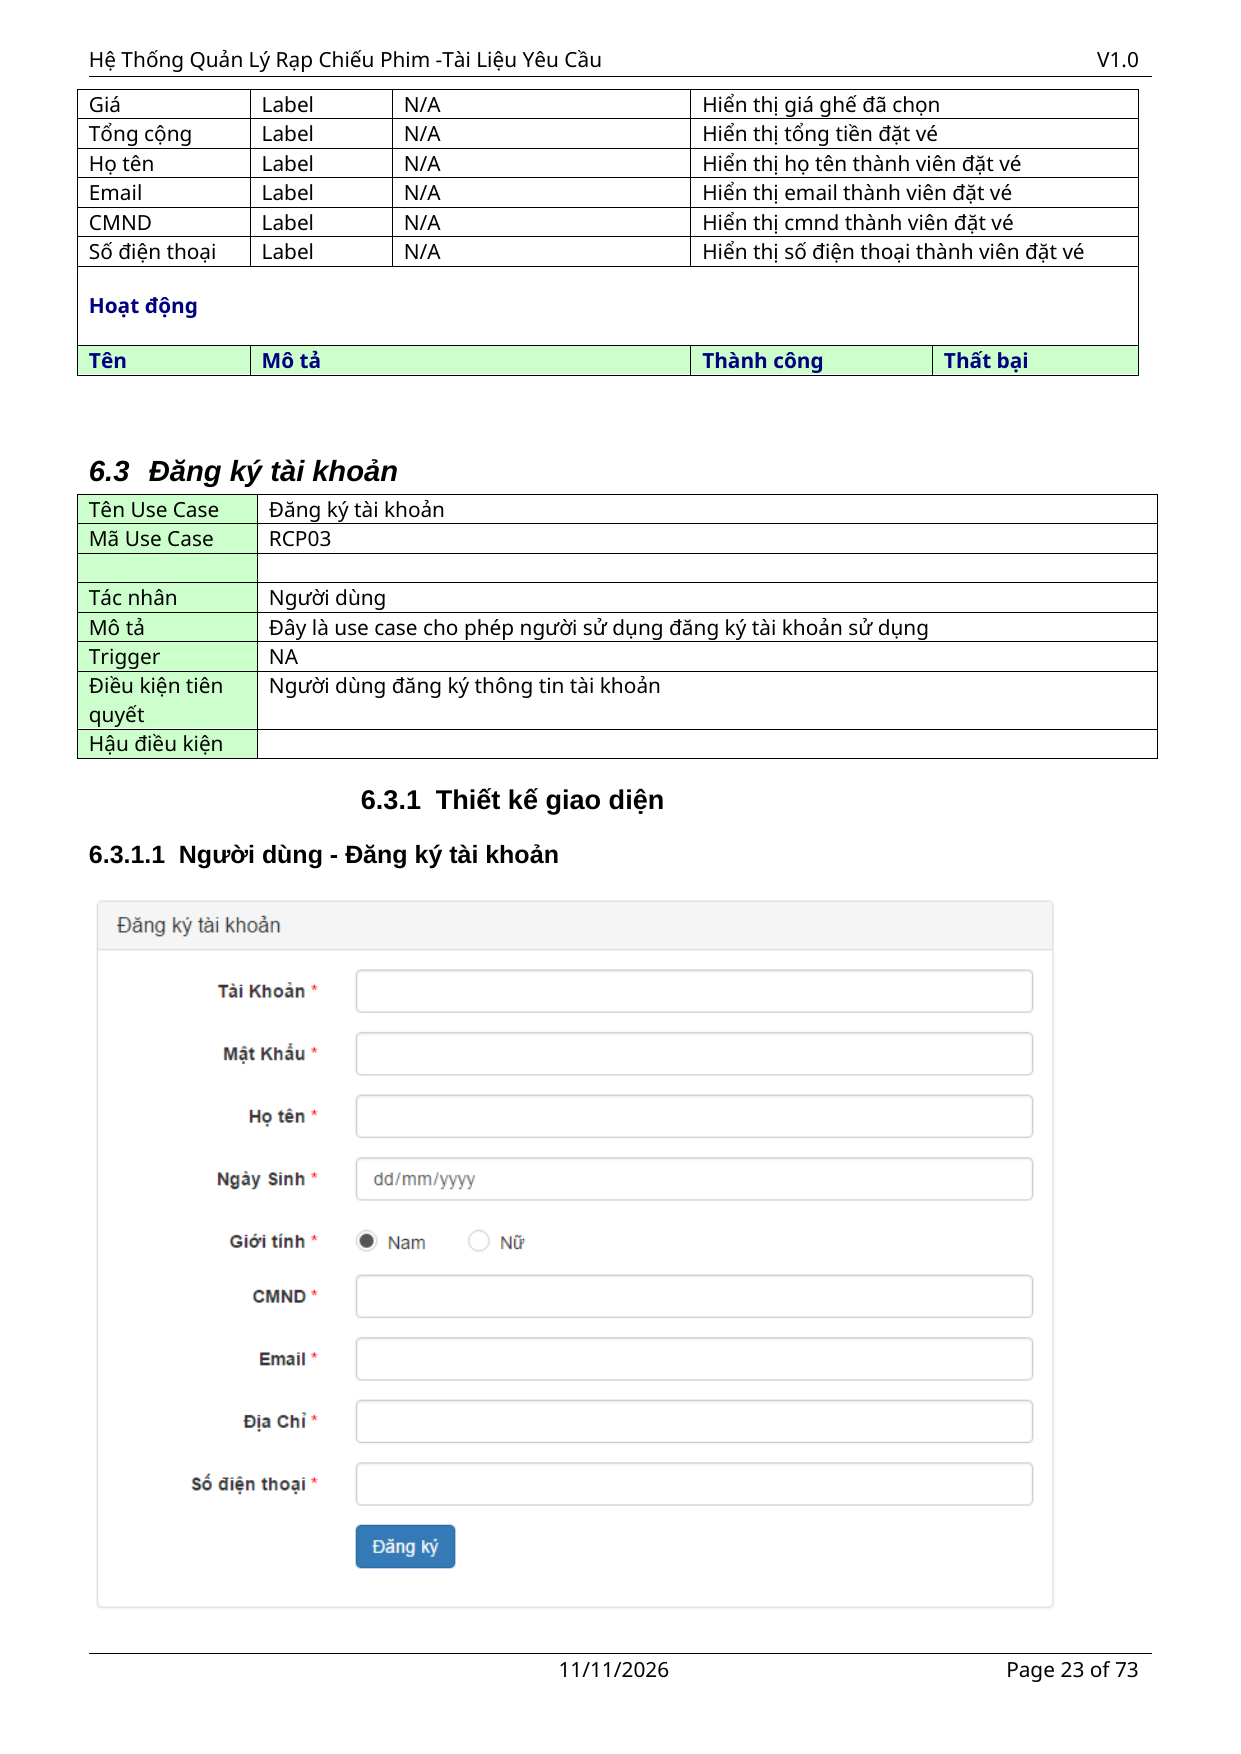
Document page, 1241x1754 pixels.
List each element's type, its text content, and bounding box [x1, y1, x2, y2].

table_cell Họ tên [78, 149, 250, 177]
table_cell Label [251, 119, 392, 148]
table_cell Người dùng [258, 583, 1157, 612]
table_cell Hiển thị email thành viên đặt vé [691, 178, 1138, 207]
table_cell Email [78, 178, 250, 207]
table_cell Hoạt động [78, 267, 1138, 345]
table_cell NA [258, 642, 1157, 671]
table_cell N/A [393, 119, 690, 148]
table_cell [78, 554, 257, 582]
subtitle Đăng ký tài khoản [89, 454, 1152, 487]
table_cell Label [251, 90, 392, 118]
table_cell Trigger [78, 642, 257, 671]
table_cell Tác nhân [78, 583, 257, 612]
table_cell Hiển thị số điện thoại thành viên đặt vé [691, 237, 1138, 266]
picture [88, 894, 1064, 1622]
table_header Đăng ký tài khoản [258, 495, 1157, 523]
table_cell Số điện thoại [78, 237, 250, 266]
table_cell N/A [393, 178, 690, 207]
table_cell Người dùng đăng ký thông tin tài khoản [258, 672, 1157, 728]
table_cell Điều kiện tiên quyết [78, 672, 257, 728]
table_cell CMND [78, 208, 250, 236]
table_cell [258, 730, 1157, 758]
table_cell Hiển thị giá ghế đã chọn [691, 90, 1138, 118]
table_header Tên Use Case [78, 495, 257, 523]
subtitle Người dùng - Đăng ký tài khoản [89, 840, 1152, 869]
table_cell Giá [78, 90, 250, 118]
table_cell Label [251, 208, 392, 236]
table_cell [258, 554, 1157, 582]
table_cell Label [251, 237, 392, 266]
table_cell N/A [393, 237, 690, 266]
table_cell N/A [393, 208, 690, 236]
table_cell Hậu điều kiện [78, 730, 257, 758]
table_cell Mô tả [251, 346, 690, 374]
subtitle Thiết kế giao diện [361, 784, 1152, 815]
table_cell Mã Use Case [78, 524, 257, 553]
table_cell Tổng cộng [78, 119, 250, 148]
table_cell Hiển thị tổng tiền đặt vé [691, 119, 1138, 148]
table_cell Đây là use case cho phép người sử dụng đăng ký tài khoản sử dụng [258, 613, 1157, 641]
table_cell Tên [78, 346, 250, 374]
table_cell Mô tả [78, 613, 257, 641]
table_cell N/A [393, 90, 690, 118]
table_cell Thành công [691, 346, 932, 374]
table_cell Thất bại [933, 346, 1138, 374]
table_cell RCP03 [258, 524, 1157, 553]
table_cell Hiển thị họ tên thành viên đặt vé [691, 149, 1138, 177]
table_cell N/A [393, 149, 690, 177]
table_cell Label [251, 149, 392, 177]
table_cell Label [251, 178, 392, 207]
table_cell Hiển thị cmnd thành viên đặt vé [691, 208, 1138, 236]
